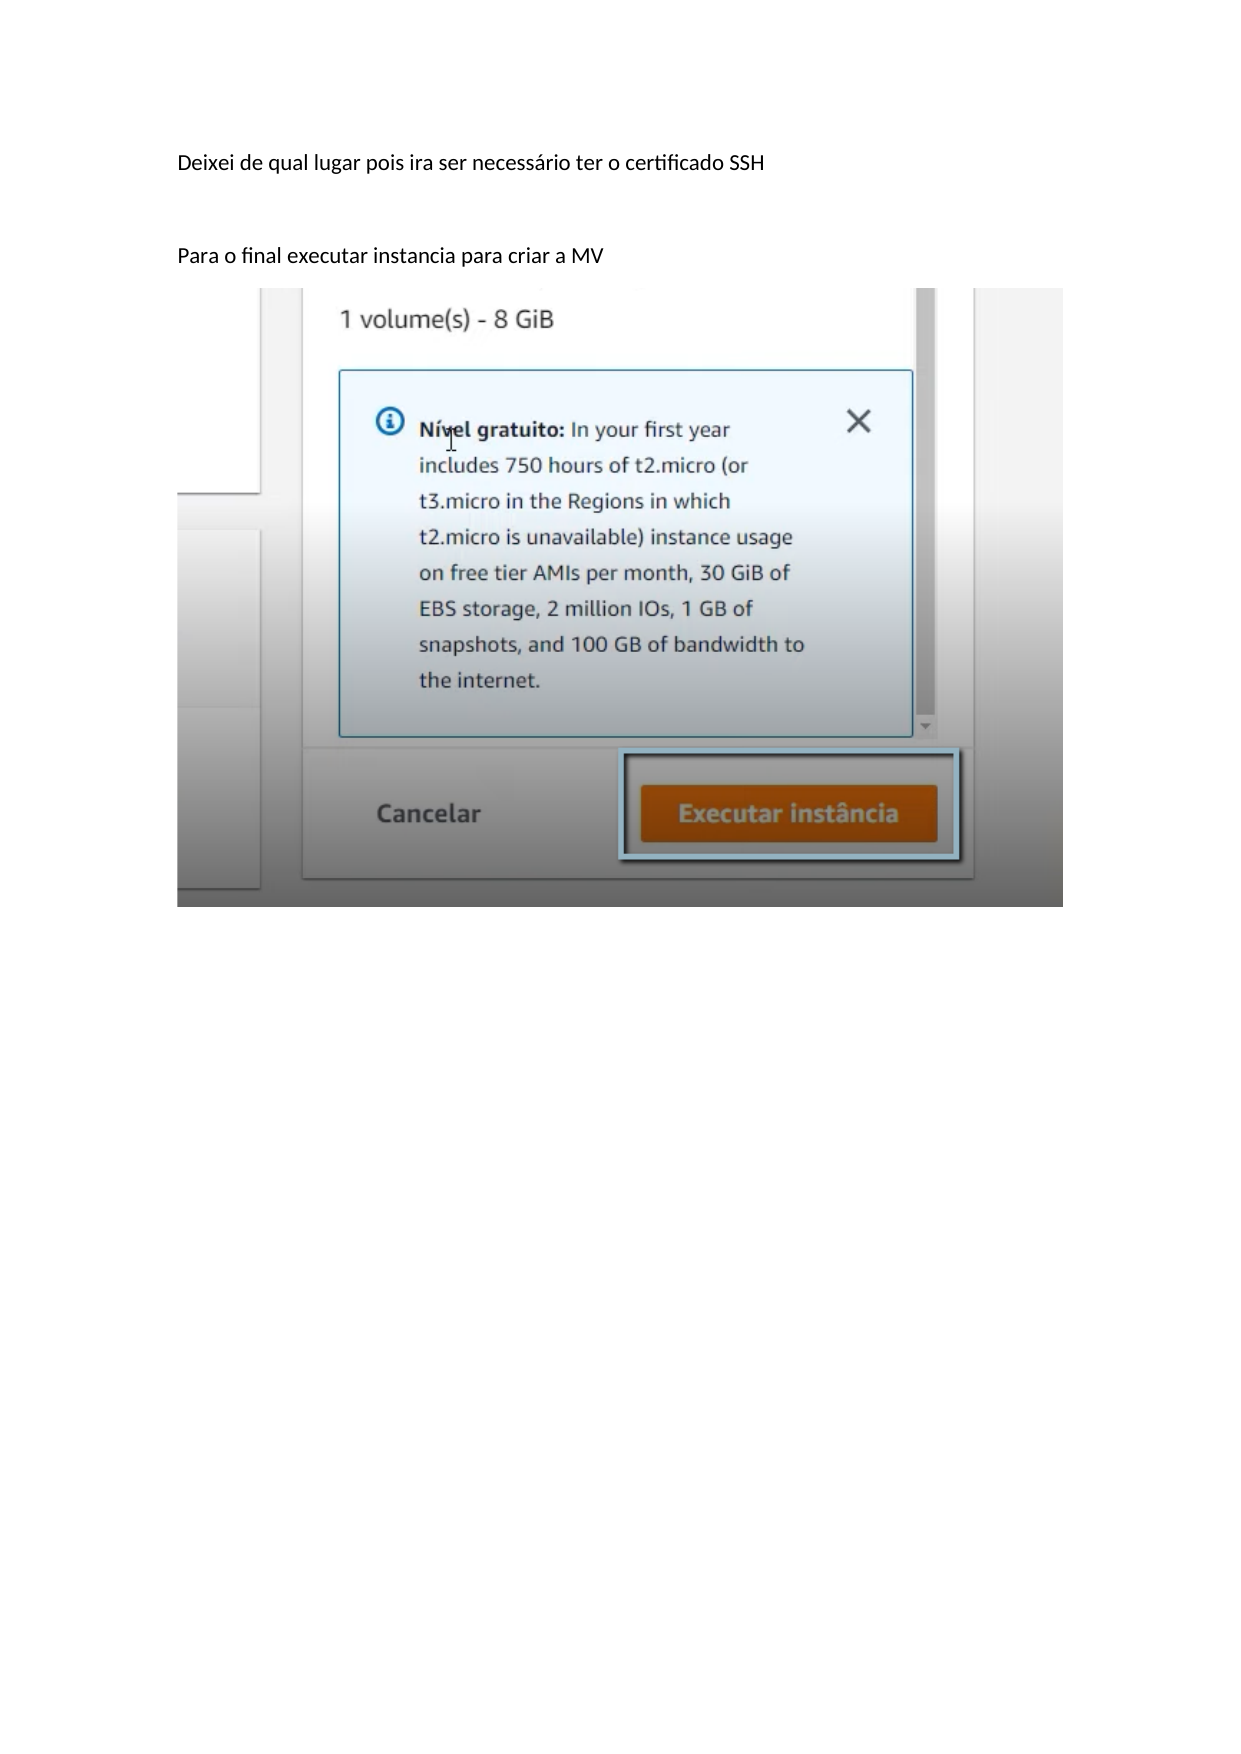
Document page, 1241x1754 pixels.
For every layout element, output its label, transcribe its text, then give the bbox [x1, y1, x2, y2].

text Para o final executar instancia para criar a MV [177, 241, 1063, 269]
text Deixei de qual lugar pois ira ser necessário ter o certificado SSH [177, 148, 1063, 176]
picture [177, 288, 1063, 907]
